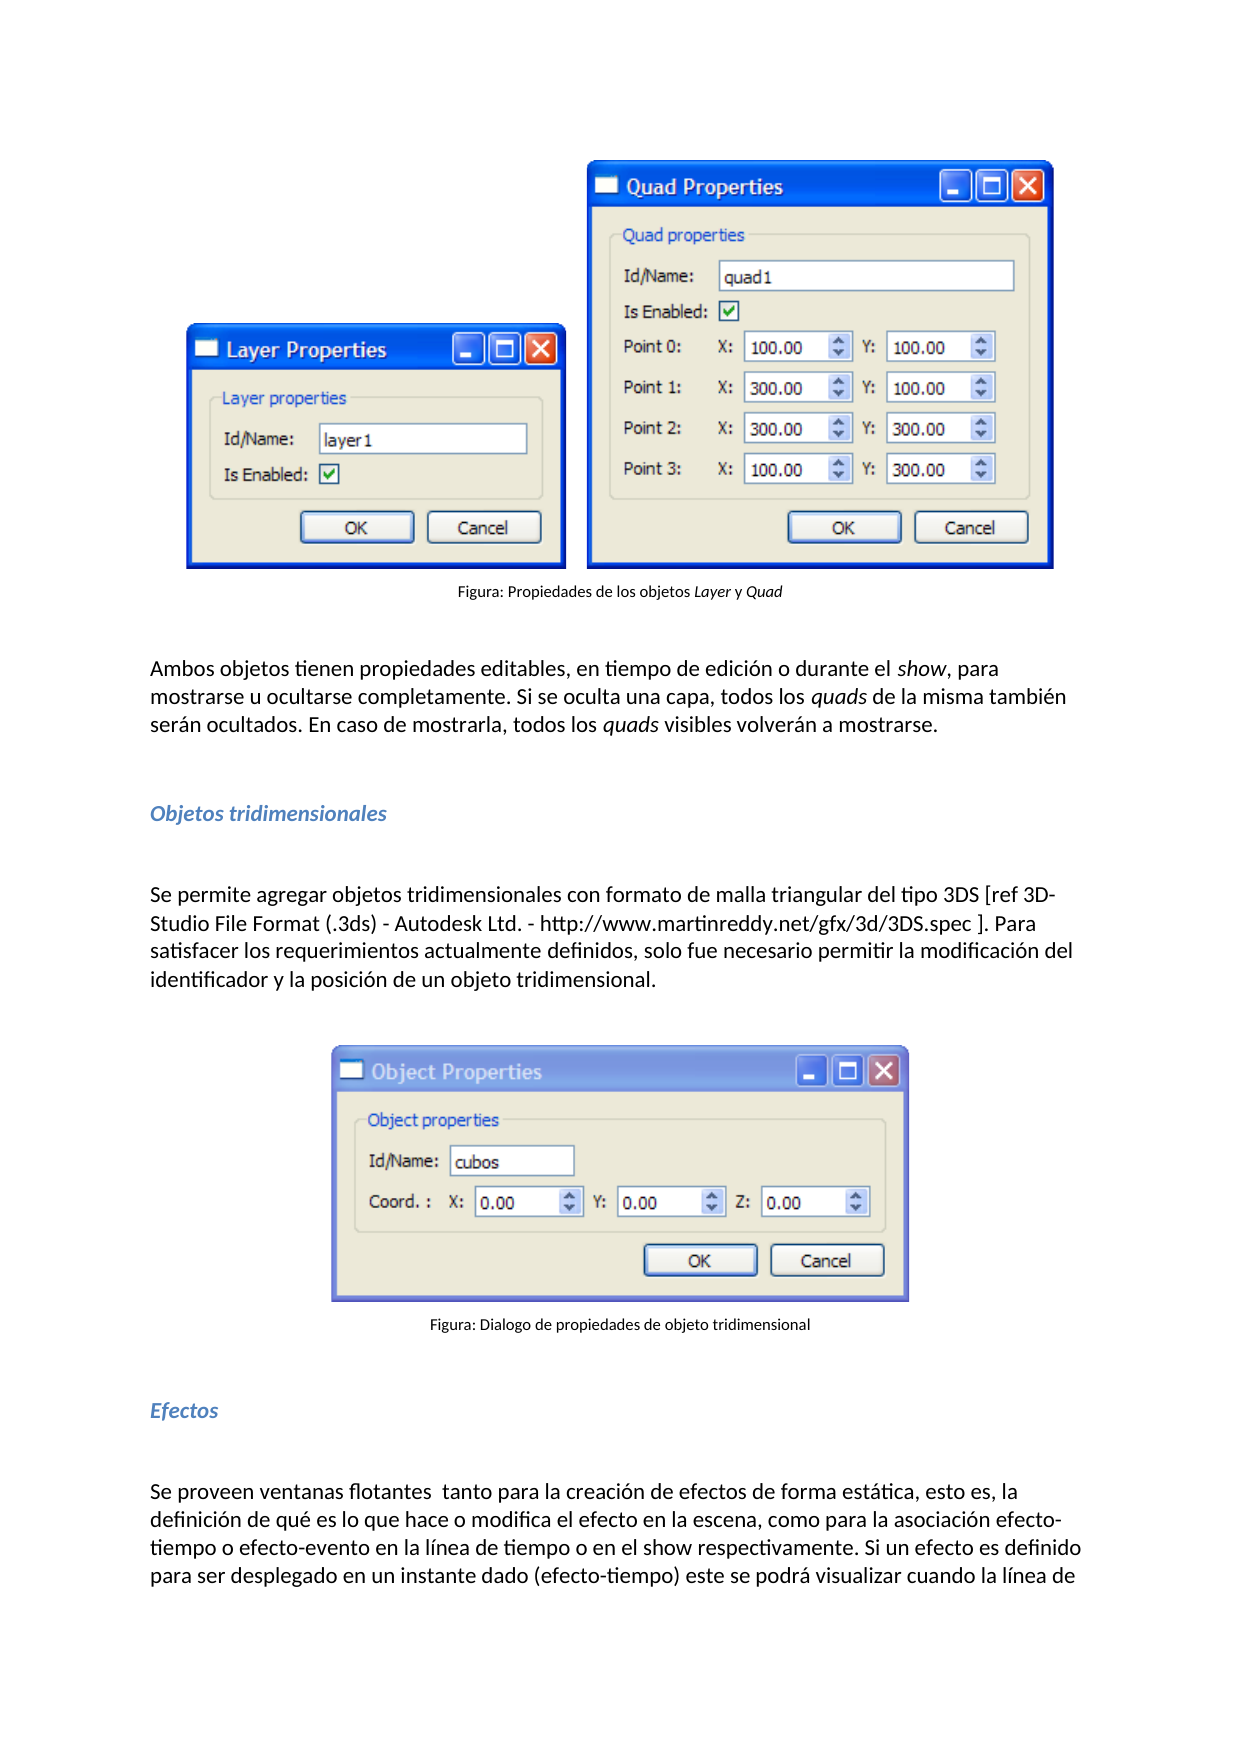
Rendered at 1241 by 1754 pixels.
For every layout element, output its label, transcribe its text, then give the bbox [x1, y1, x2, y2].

picture [586, 160, 1054, 569]
text Figura: Propiedades de los objetos Layer y Quad [150, 581, 1090, 601]
picture [186, 323, 567, 569]
subtitle Efectos [150, 1396, 1090, 1424]
picture [331, 1045, 910, 1302]
text Ambos objetos tienen propiedades editables, en tiempo de edición o durante el show, para mostrarse u ocultarse completamente. Si se oculta una capa, todos los quads de la misma también serán ocultados. En caso de mostrarla, todos los quads visibles volverán a mostrarse. [150, 654, 1090, 738]
text Figura: Dialogo de propiedades de objeto tridimensional [150, 1314, 1090, 1335]
text Se permite agregar objetos tridimensionales con formato de malla triangular del tipo 3DS [ref 3D-Studio File Format (.3ds) - Autodesk Ltd. - http://www.martinreddy.net/gfx/3d/3DS.spec ]. Para satisfacer los requerimientos actualmente definidos, solo fue necesario permitir la modificación del identificador y la posición de un objeto tridimensional. [150, 881, 1090, 993]
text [150, 1477, 1090, 1589]
subtitle Objetos tridimensionales [150, 799, 1090, 828]
